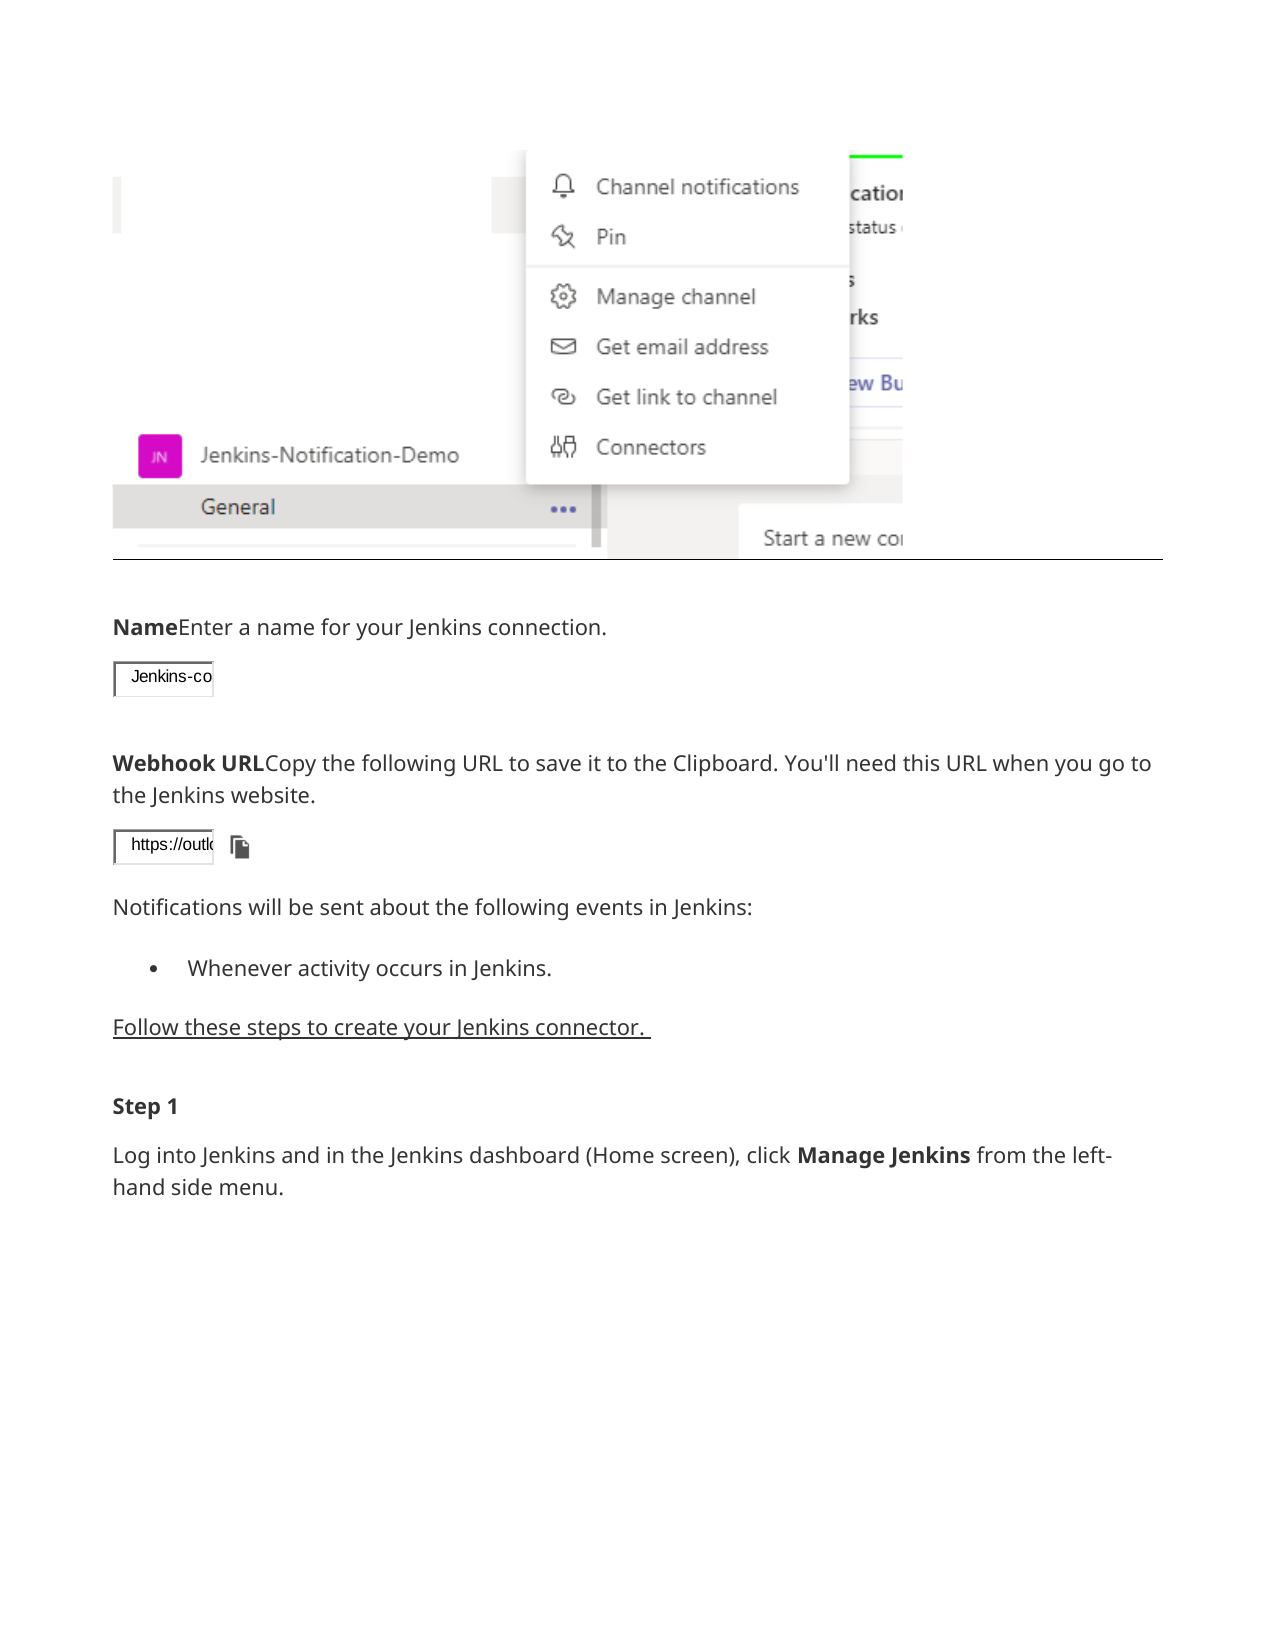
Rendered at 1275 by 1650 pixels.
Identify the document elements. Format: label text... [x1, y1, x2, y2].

list Whenever activity occurs in Jenkins. [150, 953, 1162, 983]
text NameEnter a name for your Jenkins connection. [112, 612, 1162, 642]
text Webhook URLCopy the following URL to save it to the Clipboard. You'll need this URL when you go to the Jenkins website. [112, 748, 1162, 810]
text Notifications will be sent about the following events in Jenkins: [112, 892, 1162, 922]
picture [112, 150, 903, 560]
text Follow these steps to create your Jenkins connector. [112, 1012, 1162, 1072]
text Step 1 [112, 1091, 1162, 1121]
picture [221, 829, 259, 867]
text Log into Jenkins and in the Jenkins dashboard (Home screen), click Manage Jenkins from the left-hand side menu. [112, 1140, 1162, 1202]
